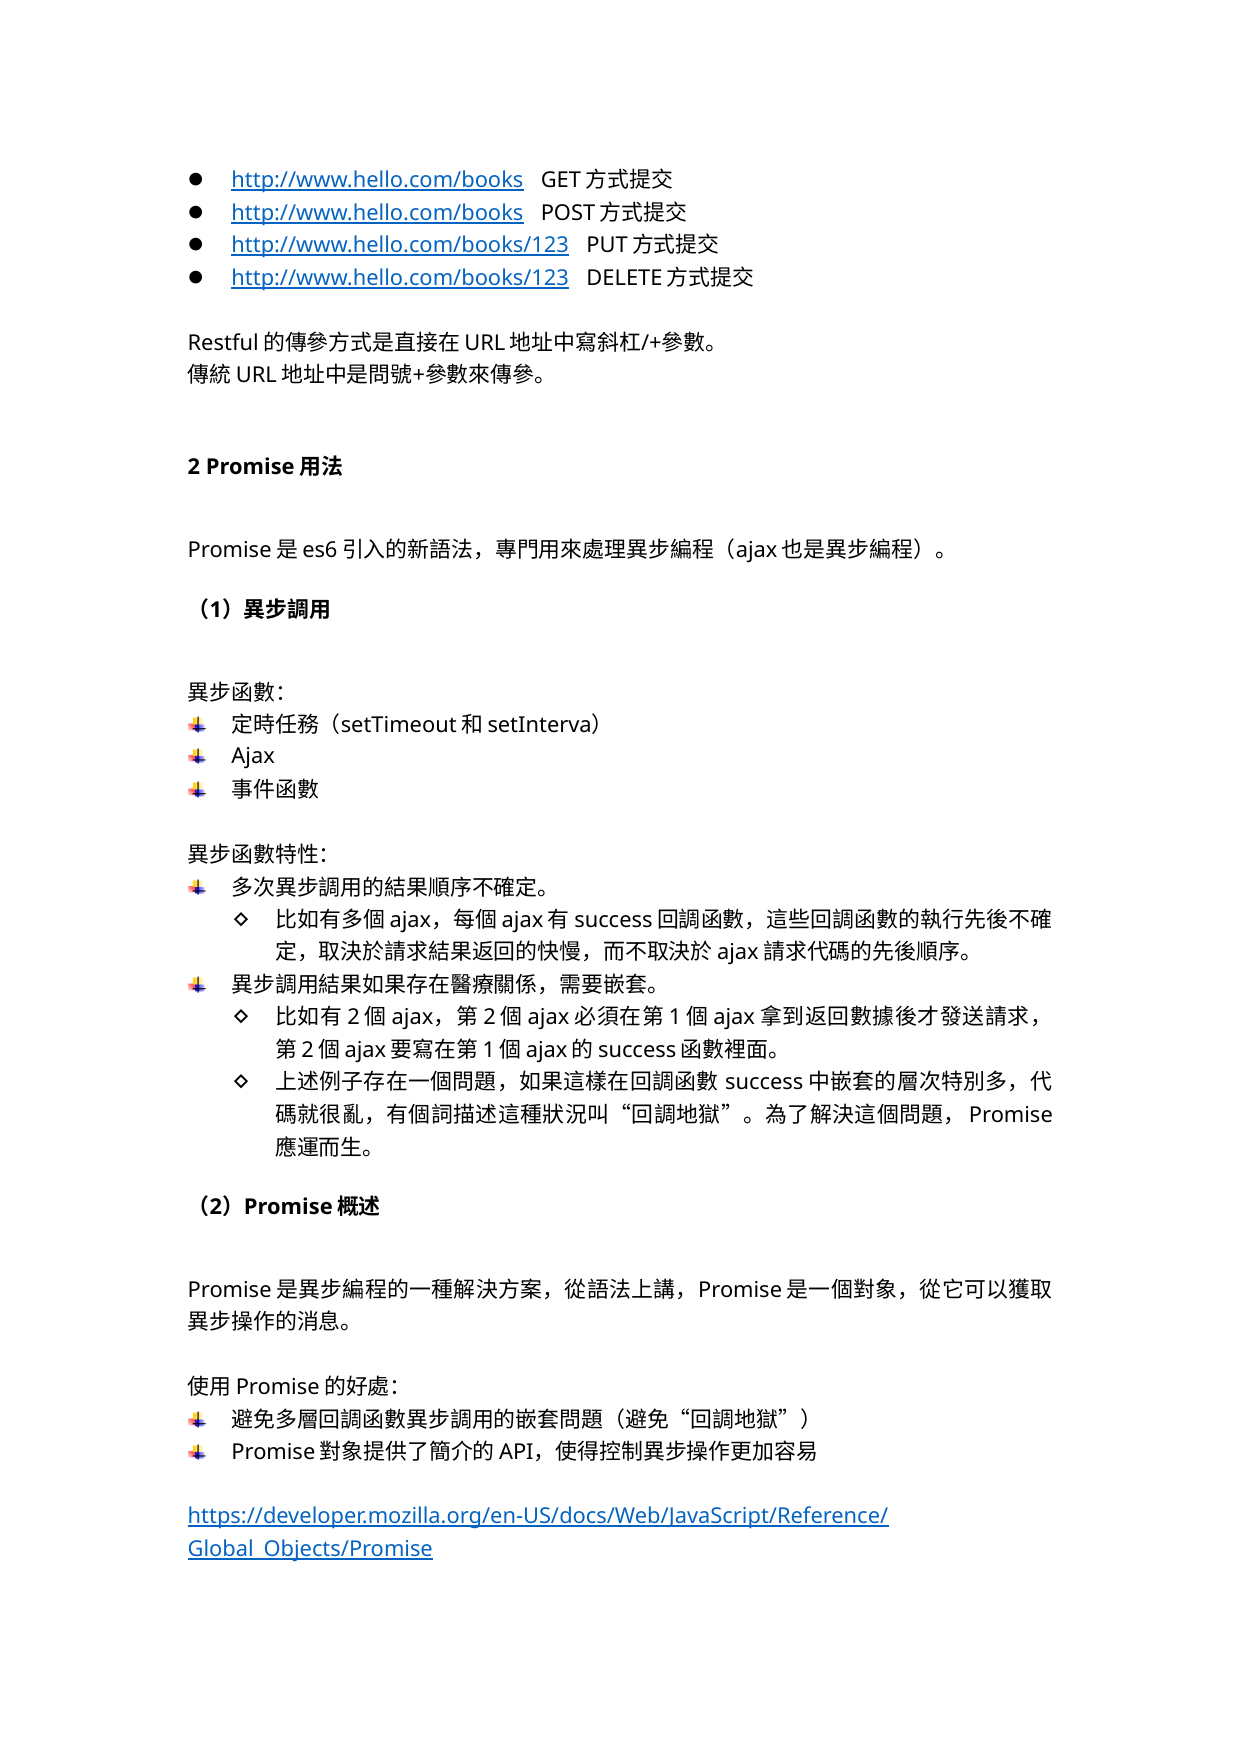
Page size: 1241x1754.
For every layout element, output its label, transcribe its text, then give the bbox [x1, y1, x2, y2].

text 傳統URL地址中是問號+參數來傳參。 [187, 357, 1053, 389]
list 比如有2個ajax，第2個ajax必須在第1個ajax拿到返回數據後才發送請求，第2個ajax要寫在第1個ajax的success函數裡面。 [231, 999, 1053, 1064]
picture [188, 975, 206, 993]
subtitle （2）Promise概述 [187, 1189, 1053, 1221]
text https://developer.mozilla.org/en-US/docs/Web/JavaScript/Reference/Global_Objects/Promise [187, 1499, 1053, 1564]
list 異步調用結果如果存在醫療關係，需要嵌套。 [187, 967, 1053, 999]
list 事件函數 [187, 772, 1053, 804]
text 使用Promise的好處： [187, 1369, 1053, 1401]
text Promise是異步編程的一種解決方案，從語法上講，Promise是一個對象，從它可以獲取異步操作的消息。 [187, 1271, 1053, 1336]
picture [188, 1410, 206, 1428]
text 異步函數： [187, 674, 1053, 707]
subtitle （1）異步調用 [187, 591, 1053, 624]
picture [188, 878, 206, 895]
list 避免多層回調函數異步調用的嵌套問題（避免“回調地獄”） [187, 1401, 1053, 1434]
list 定時任務（setTimeout和setInterva） [187, 707, 1053, 739]
text Restful的傳參方式是直接在URL地址中寫斜杠/+參數。 [187, 324, 1053, 357]
list 多次異步調用的結果順序不確定。 [187, 869, 1053, 902]
picture [188, 780, 206, 798]
picture [188, 1443, 206, 1460]
picture [188, 715, 206, 733]
picture [188, 747, 206, 764]
text 異步函數特性： [187, 837, 1053, 869]
list http://www.hello.com/books POST方式提交 [187, 194, 1053, 227]
list 比如有多個ajax，每個ajax有success回調函數，這些回調函數的執行先後不確定，取決於請求結果返回的快慢，而不取決於ajax請求代碼的先後順序。 [231, 902, 1053, 967]
list http://www.hello.com/books/123 PUT方式提交 [187, 227, 1053, 259]
list 上述例子存在一個問題，如果這樣在回調函數success中嵌套的層次特別多，代碼就很亂，有個詞描述這種狀況叫“回調地獄”。為了解決這個問題，Promise應運而生。 [231, 1064, 1053, 1162]
list http://www.hello.com/books/123 DELETE方式提交 [187, 259, 1053, 292]
subtitle 2 Promise用法 [187, 449, 1053, 482]
text Promise是es6引入的新語法，專門用來處理異步編程（ajax也是異步編程）。 [187, 532, 1053, 564]
list Ajax [187, 739, 1053, 772]
list http://www.hello.com/books GET方式提交 [187, 162, 1053, 194]
list Promise對象提供了簡介的API，使得控制異步操作更加容易 [187, 1434, 1053, 1466]
